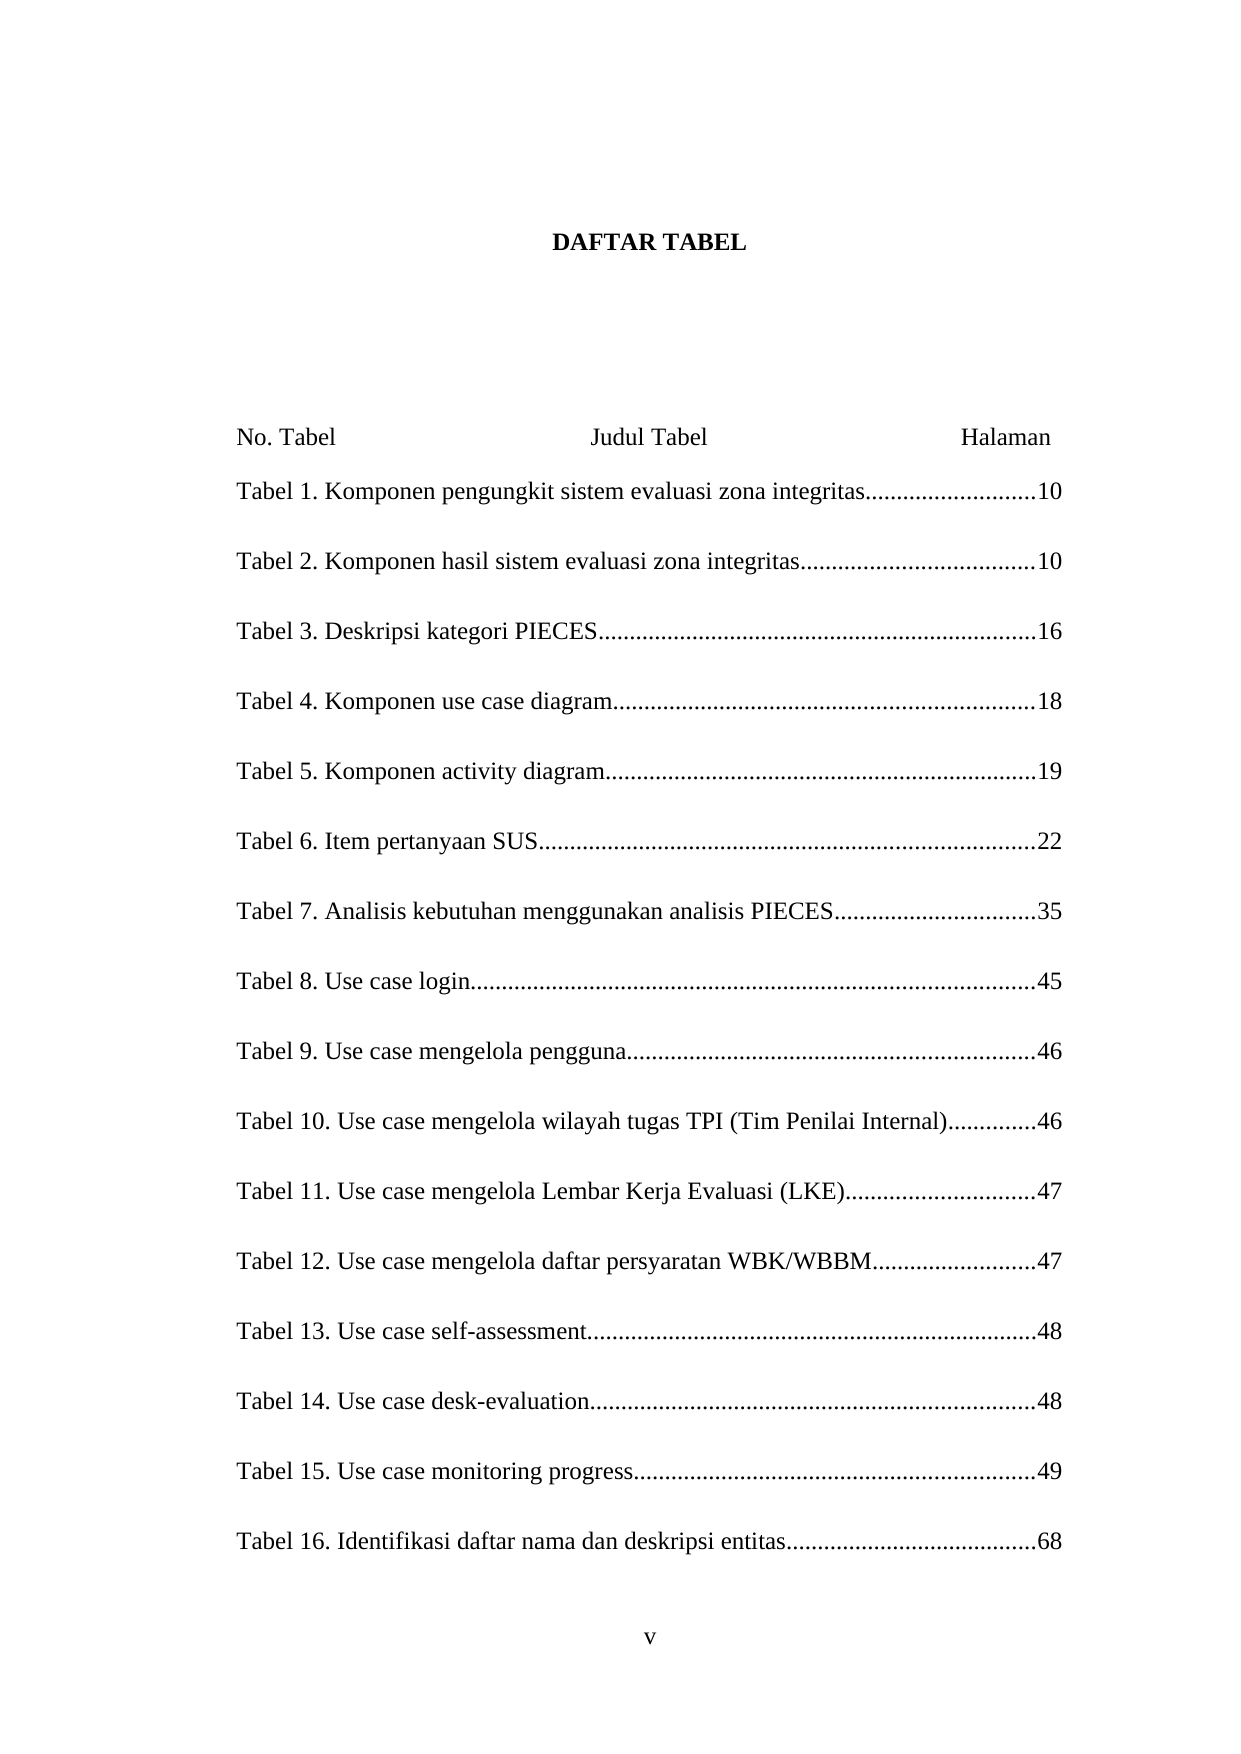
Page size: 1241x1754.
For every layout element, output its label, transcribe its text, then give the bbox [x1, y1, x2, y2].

table_header No. Tabel [236, 410, 511, 463]
text Tabel 10. Use case mengelola wilayah tugas TPI (Tim Penilai Internal) 46 [236, 1106, 1063, 1135]
text Tabel 13. Use case self-assessment. 48 [236, 1316, 1063, 1345]
text Tabel 3. Deskripsi kategori PIECES 16 [236, 616, 1063, 645]
text Tabel 9. Use case mengelola pengguna 46 [236, 1036, 1063, 1065]
text Tabel 16. Identifikasi daftar nama dan deskripsi entitas 68 [236, 1526, 1063, 1555]
text DAFTAR TABEL [236, 227, 1063, 256]
text Tabel 4. Komponen use case diagram. 18 [236, 686, 1063, 715]
table_header Halaman [787, 410, 1062, 463]
text Tabel 14. Use case desk-evaluation. 48 [236, 1386, 1063, 1415]
text Tabel 6. Item pertanyaan SUS 22 [236, 826, 1063, 855]
text Tabel 5. Komponen activity diagram 19 [236, 756, 1063, 785]
text Tabel 8. Use case login 45 [236, 966, 1063, 995]
text Tabel 1. Komponen pengungkit sistem evaluasi zona integritas 10 [236, 476, 1063, 505]
text Tabel 2. Komponen hasil sistem evaluasi zona integritas 10 [236, 546, 1063, 575]
text Tabel 11. Use case mengelola Lembar Kerja Evaluasi (LKE) 47 [236, 1176, 1063, 1205]
text Tabel 12. Use case mengelola daftar persyaratan WBK/WBBM. 47 [236, 1246, 1063, 1275]
table_header Judul Tabel [511, 410, 787, 463]
text Tabel 15. Use case monitoring progress. 49 [236, 1456, 1063, 1485]
text Tabel 7. Analisis kebutuhan menggunakan analisis PIECES 35 [236, 896, 1063, 925]
